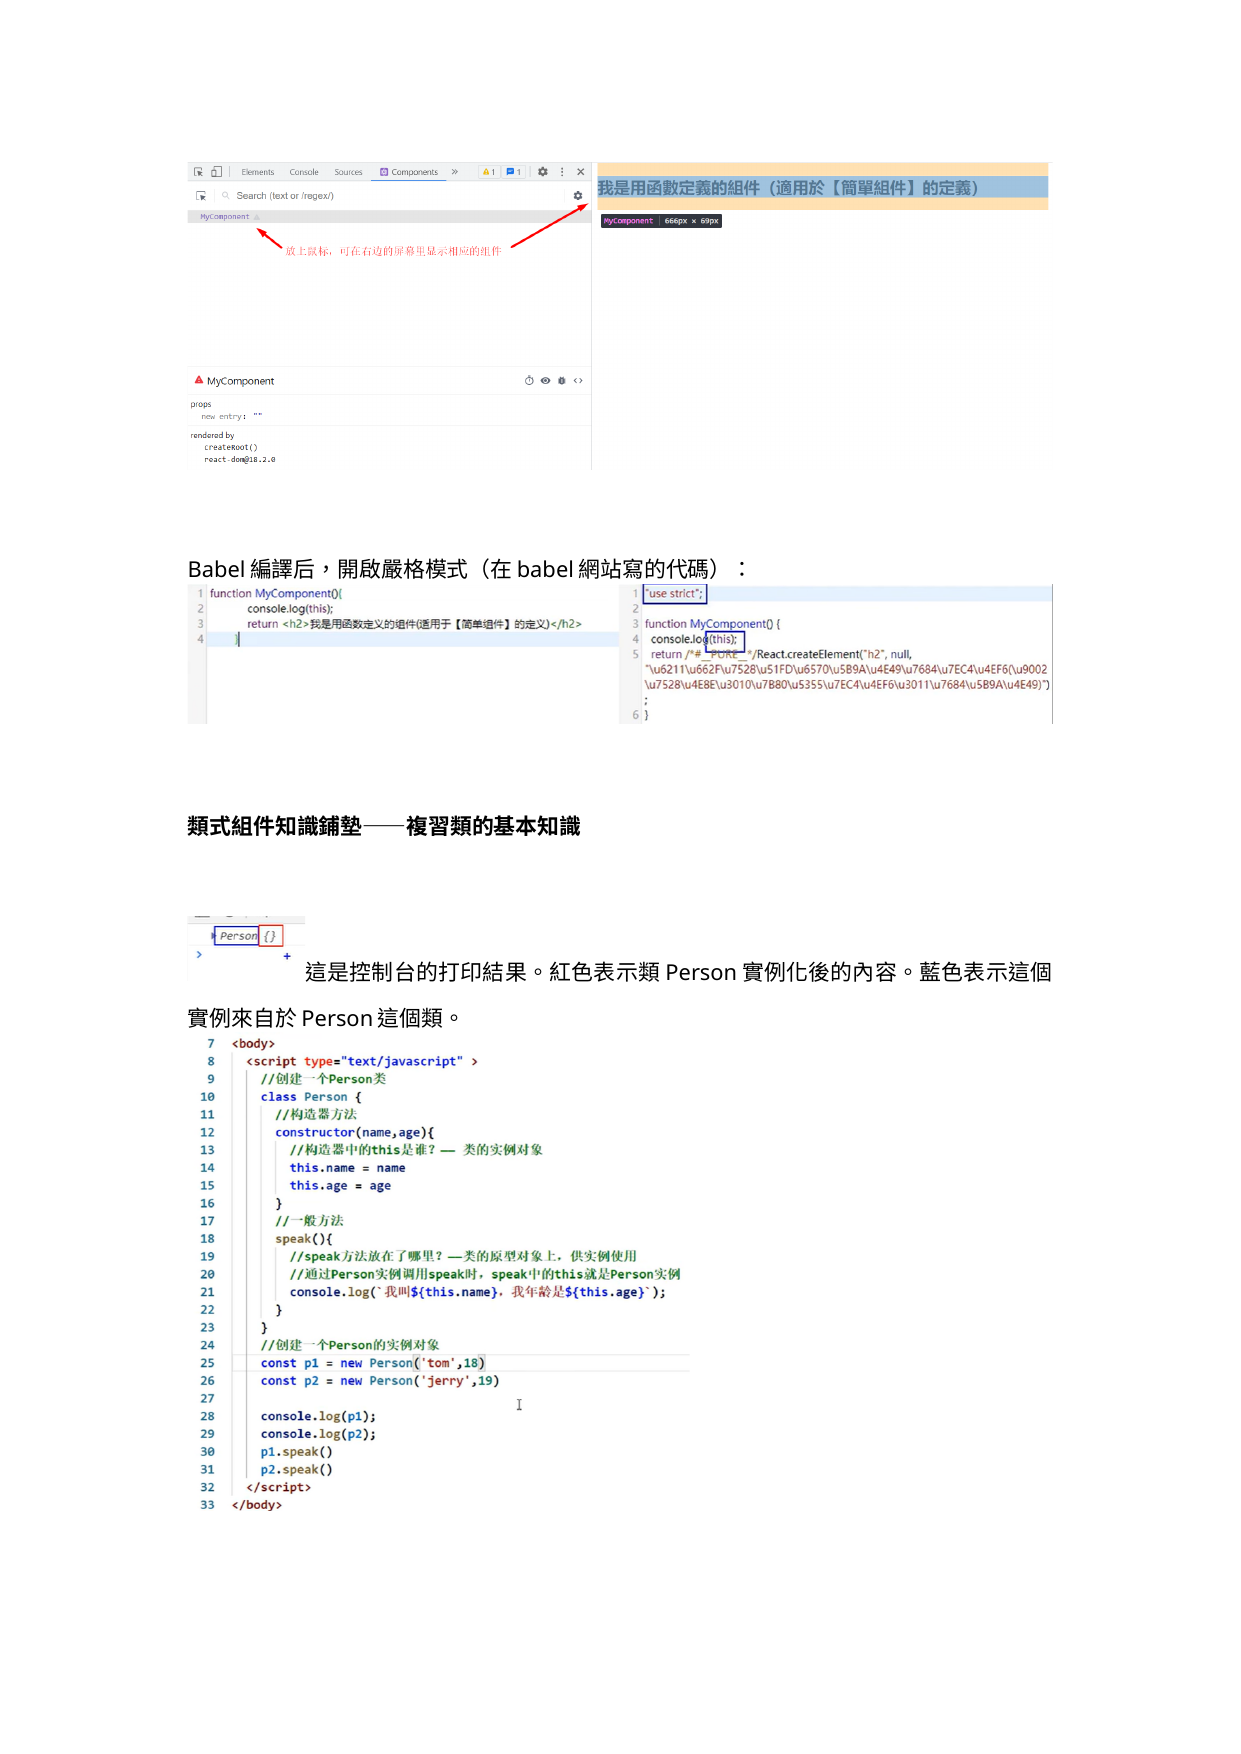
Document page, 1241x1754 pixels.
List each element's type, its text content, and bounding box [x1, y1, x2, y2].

picture [187, 162, 1053, 470]
picture [187, 1032, 690, 1511]
picture [187, 584, 1053, 724]
picture [187, 916, 306, 981]
subtitle 類式組件知識鋪墊——複習類的基本知識 [187, 809, 1053, 841]
text 這是控制台的打印結果。紅色表示類Person實例化後的內容。藍色表示這個實例來自於Person這個類。 [187, 903, 1053, 1033]
text Babel編譯后，開啟嚴格模式（在babel網站寫的代碼）： [187, 552, 1053, 584]
